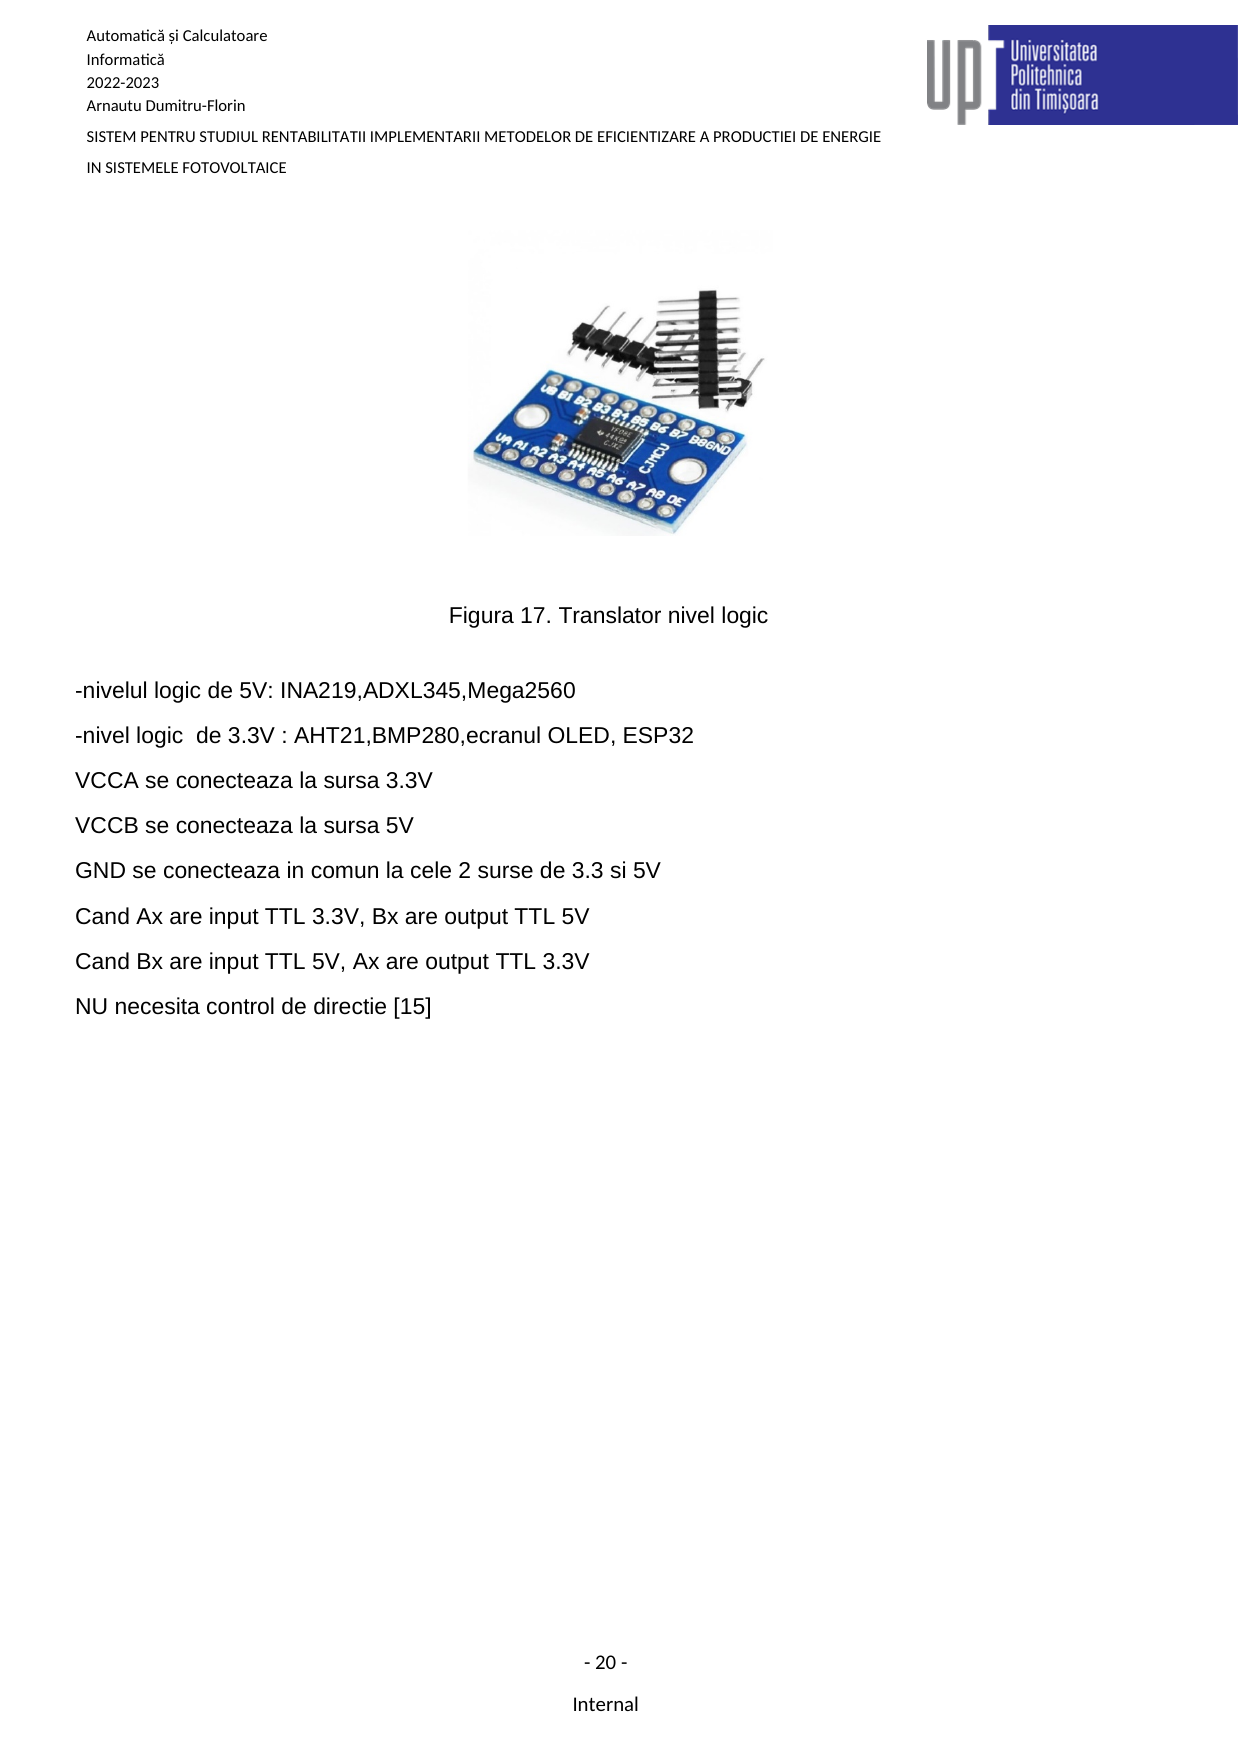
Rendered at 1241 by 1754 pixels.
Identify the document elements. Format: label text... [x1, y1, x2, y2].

picture [927, 25, 1238, 125]
picture [467, 230, 773, 536]
text Cand Ax are input TTL 3.3V, Bx are output TTL 5V [75, 903, 1165, 929]
text NU necesita control de directie [15] [75, 993, 1165, 1019]
text Cand Bx are input TTL 5V, Ax are output TTL 3.3V [75, 948, 1165, 974]
text VCCA se conecteaza la sursa 3.3V [75, 767, 1165, 794]
text -nivel logic de 3.3V : AHT21,BMP280,ecranul OLED, ESP32 [75, 722, 1165, 748]
text GND se conecteaza in comun la cele 2 surse de 3.3 si 5V [75, 857, 1165, 884]
text -nivelul logic de 5V: INA219,ADXL345,Mega2560 [75, 677, 1165, 703]
text Figura 17. Translator nivel logic [75, 602, 1142, 628]
text VCCB se conecteaza la sursa 5V [75, 812, 1165, 839]
